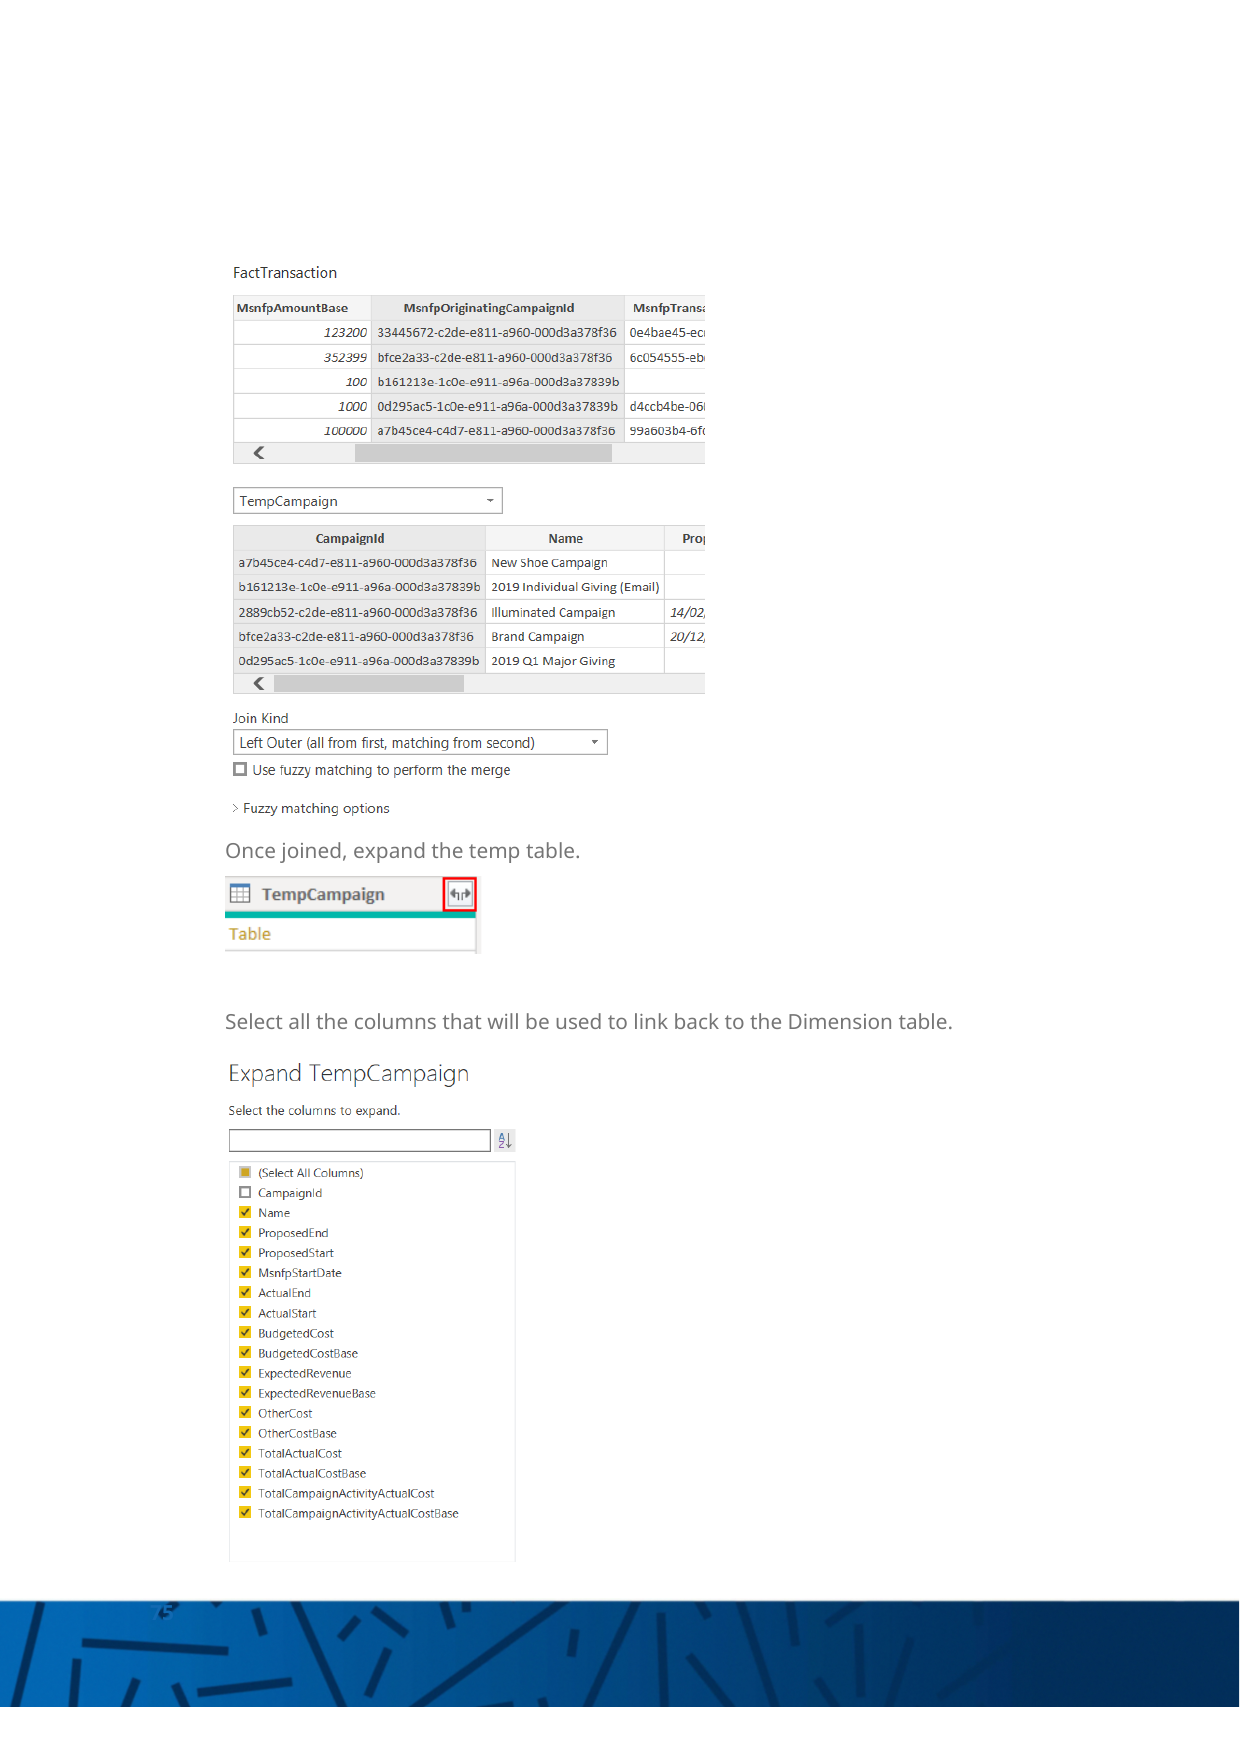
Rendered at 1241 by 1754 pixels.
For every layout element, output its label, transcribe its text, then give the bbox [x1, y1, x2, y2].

text Select all the columns that will be used to link back to the Dimension table. [225, 1007, 1155, 1036]
text Once joined, expand the temp table. [225, 836, 1155, 864]
picture [225, 1048, 524, 1562]
picture [225, 252, 705, 824]
picture [0, 1598, 1240, 1707]
picture [225, 876, 482, 954]
